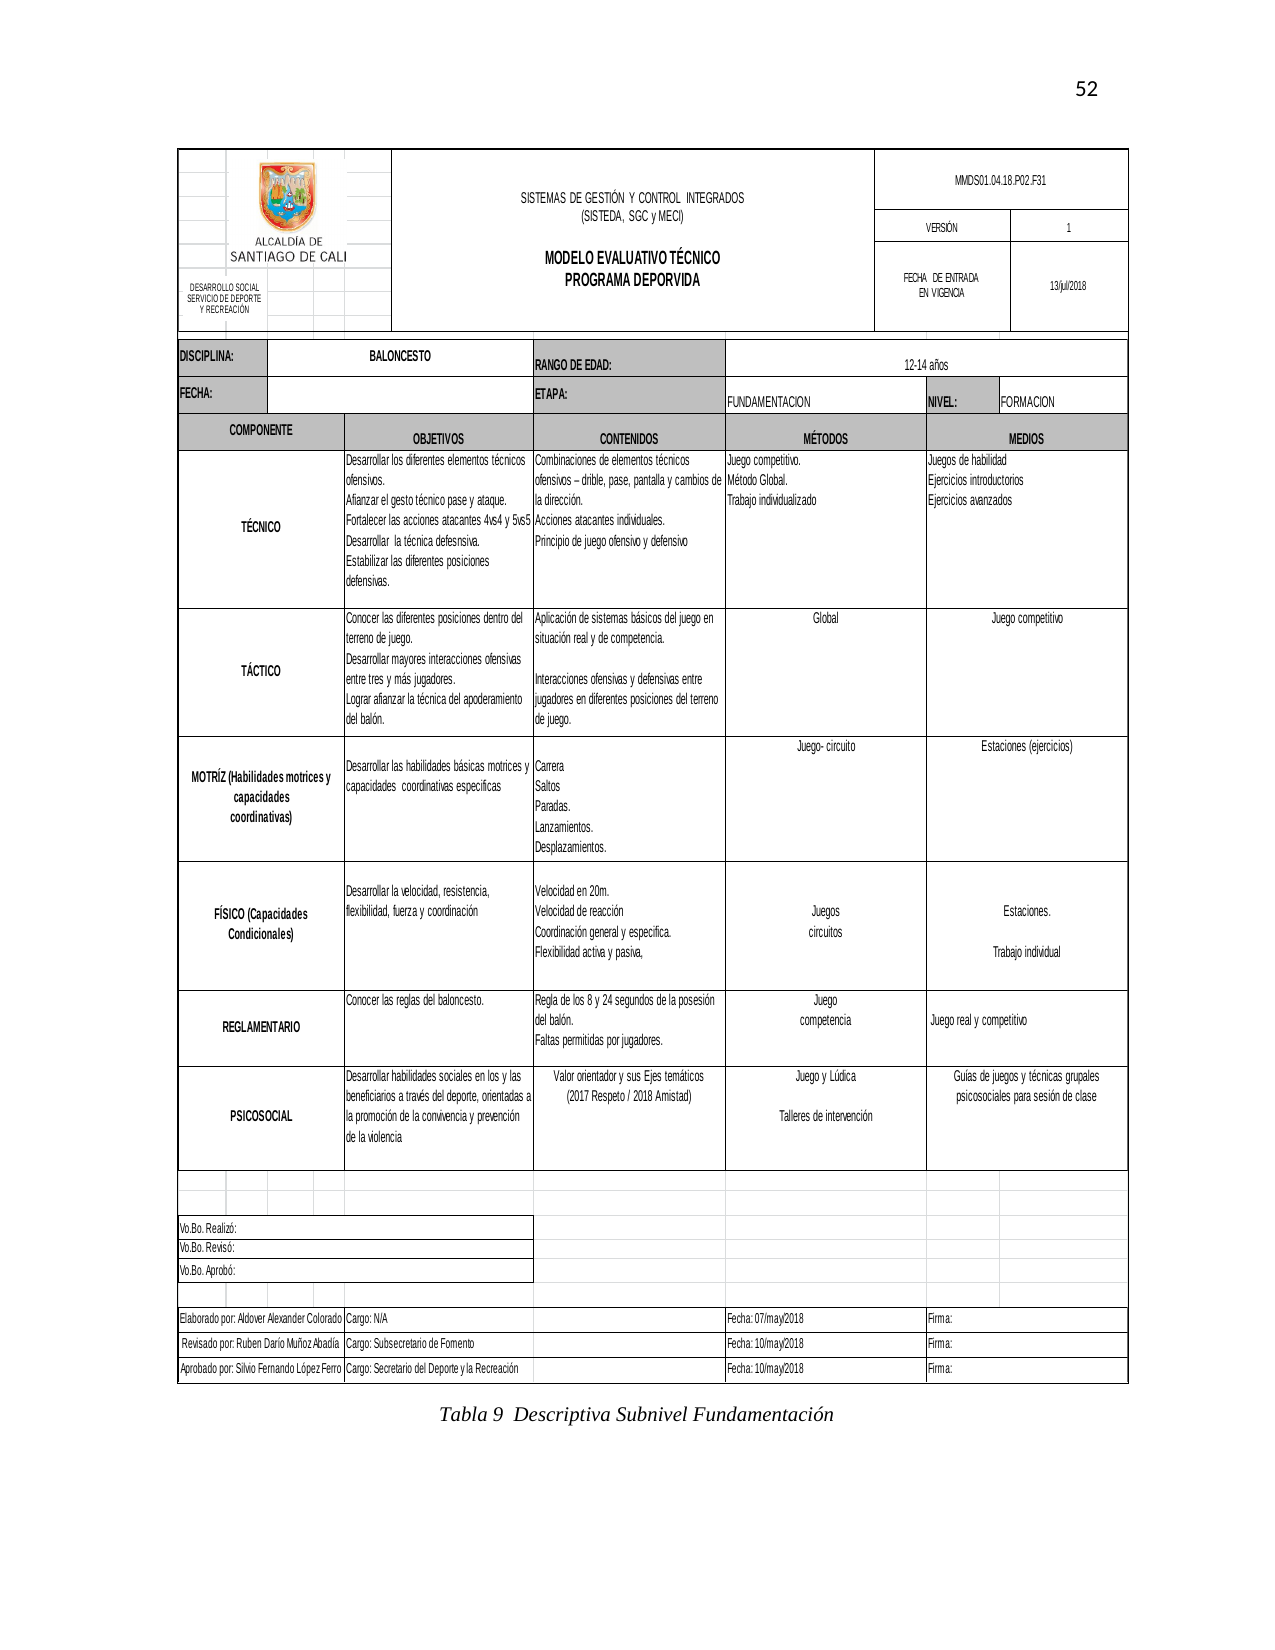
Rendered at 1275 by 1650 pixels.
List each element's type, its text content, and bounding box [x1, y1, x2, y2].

text Tabla 9 Descriptiva Subnivel Fundamentación [177, 1402, 1098, 1426]
